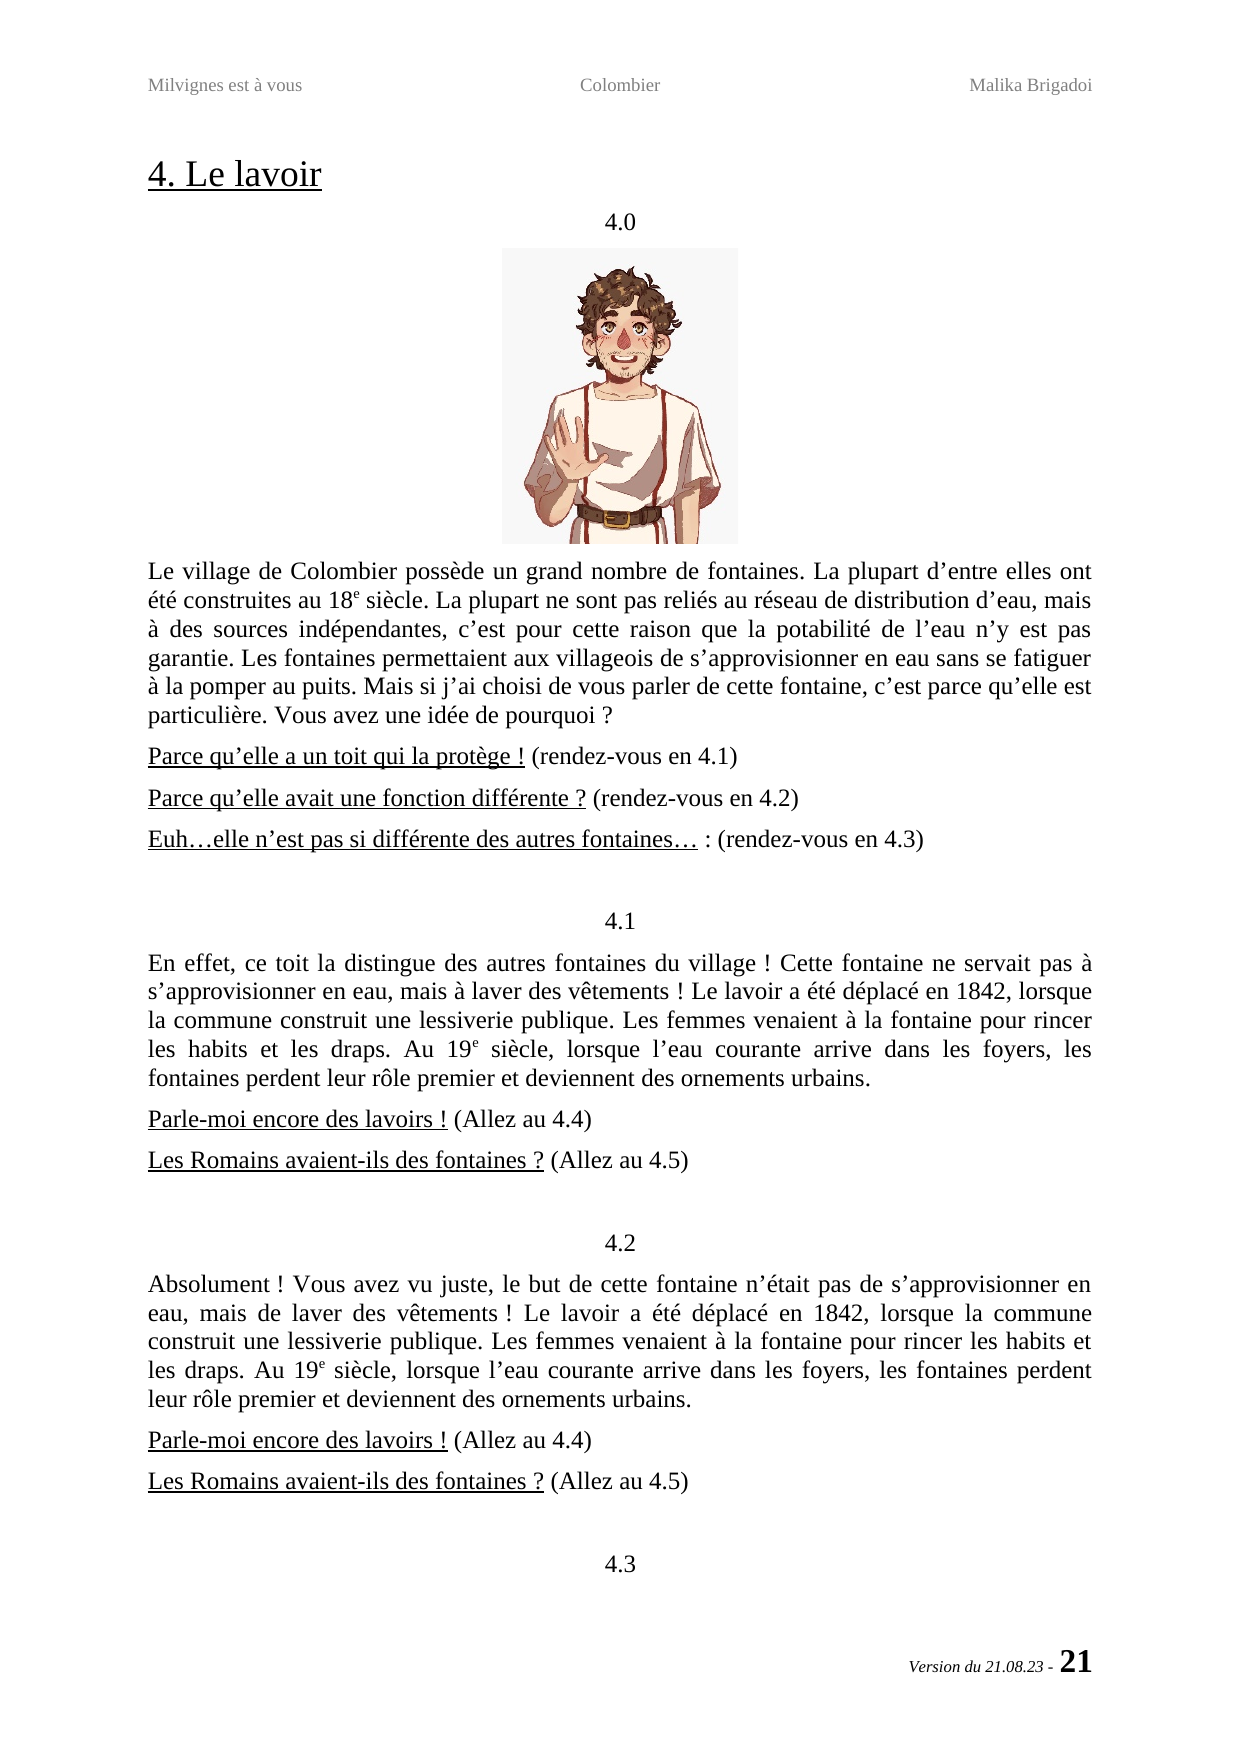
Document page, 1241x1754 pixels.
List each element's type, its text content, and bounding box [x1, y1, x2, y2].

text Le village de Colombier possède un grand nombre de fontaines. La plupart d’entre elles ont été construites au 18e siècle. La plupart ne sont pas reliés au réseau de distribution d’eau, mais à des sources indépendantes, c’est pour cette raison que la potabilité de l’eau n’y est pas garantie. Les fontaines permettaient aux villageois de s’approvisionner en eau sans se fatiguer à la pomper au puits. Mais si j’ai choisi de vous parler de cette fontaine, c’est parce qu’elle est particulière. Vous avez une idée de pourquoi ? [148, 556, 1093, 729]
text Parle-moi encore des lavoirs ! (Allez au 4.4) [148, 1104, 1093, 1133]
text En effet, ce toit la distingue des autres fontaines du village ! Cette fontaine ne servait pas à s’approvisionner en eau, mais à laver des vêtements ! Le lavoir a été déplacé en 1842, lorsque la commune construit une lessiverie publique. Les femmes venaient à la fontaine pour rincer les habits et les draps. Au 19e siècle, lorsque l’eau courante arrive dans les foyers, les fontaines perdent leur rôle premier et deviennent des ornements urbains. [148, 948, 1093, 1091]
text Les Romains avaient-ils des fontaines ? (Allez au 4.5) [148, 1466, 1093, 1495]
text 4.2 [148, 1228, 1093, 1256]
text Les Romains avaient-ils des fontaines ? (Allez au 4.5) [148, 1145, 1093, 1174]
text 4.0 [148, 207, 1093, 236]
picture [502, 248, 739, 544]
text Parce qu’elle a un toit qui la protège ! (rendez-vous en 4.1) [148, 741, 1093, 770]
text Absolument ! Vous avez vu juste, le but de cette fontaine n’était pas de s’approvisionner en eau, mais de laver des vêtements ! Le lavoir a été déplacé en 1842, lorsque la commune construit une lessiverie publique. Les femmes venaient à la fontaine pour rincer les habits et les draps. Au 19e siècle, lorsque l’eau courante arrive dans les foyers, les fontaines perdent leur rôle premier et deviennent des ornements urbains. [148, 1269, 1093, 1413]
subtitle 4. Le lavoir [148, 152, 1093, 195]
text Parce qu’elle avait une fonction différente ? (rendez-vous en 4.2) [148, 783, 1093, 811]
text 4.3 [148, 1549, 1093, 1578]
text 4.1 [148, 906, 1093, 935]
text Parle-moi encore des lavoirs ! (Allez au 4.4) [148, 1425, 1093, 1454]
text Euh…elle n’est pas si différente des autres fontaines… : (rendez-vous en 4.3) [148, 824, 1093, 853]
